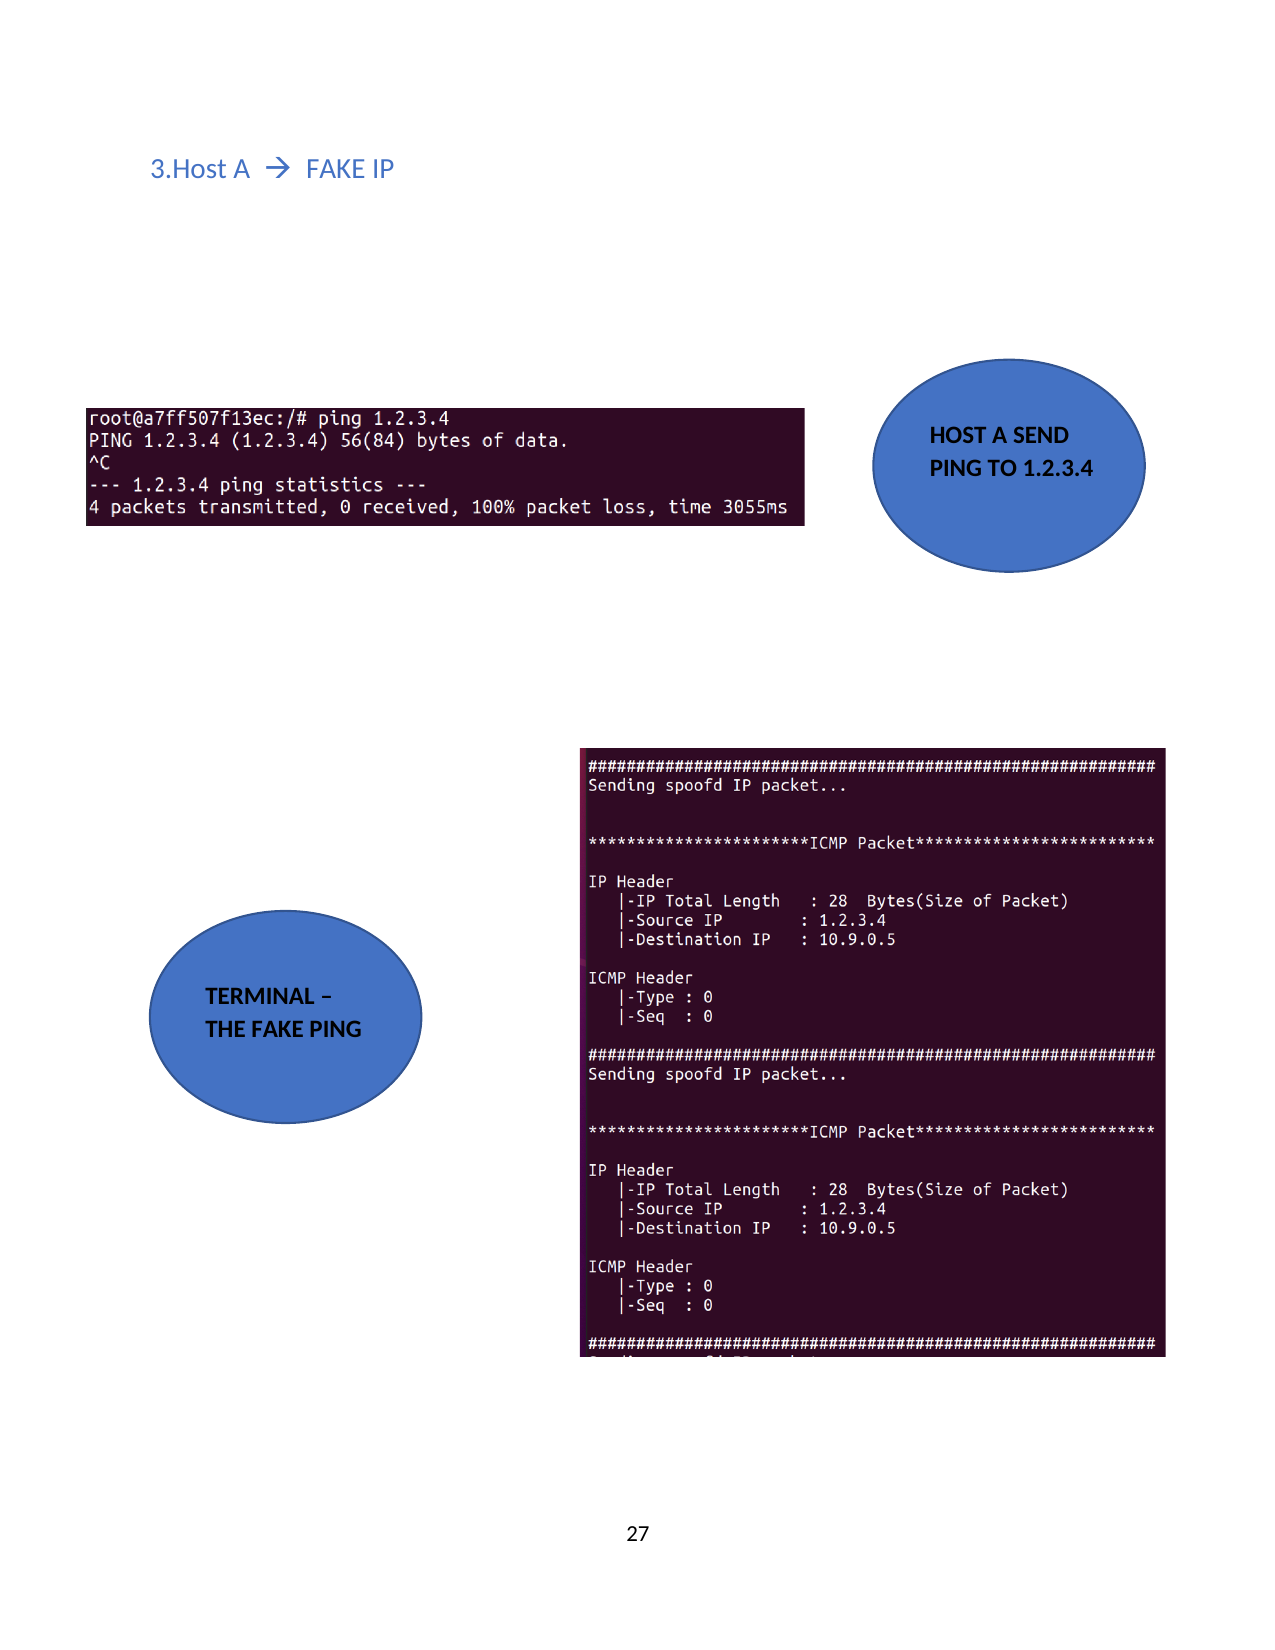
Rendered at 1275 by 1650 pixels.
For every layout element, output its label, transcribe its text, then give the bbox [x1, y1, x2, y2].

picture [86, 408, 805, 526]
picture [579, 748, 1166, 1357]
text 3.Host A FAKE IP [150, 150, 1125, 186]
